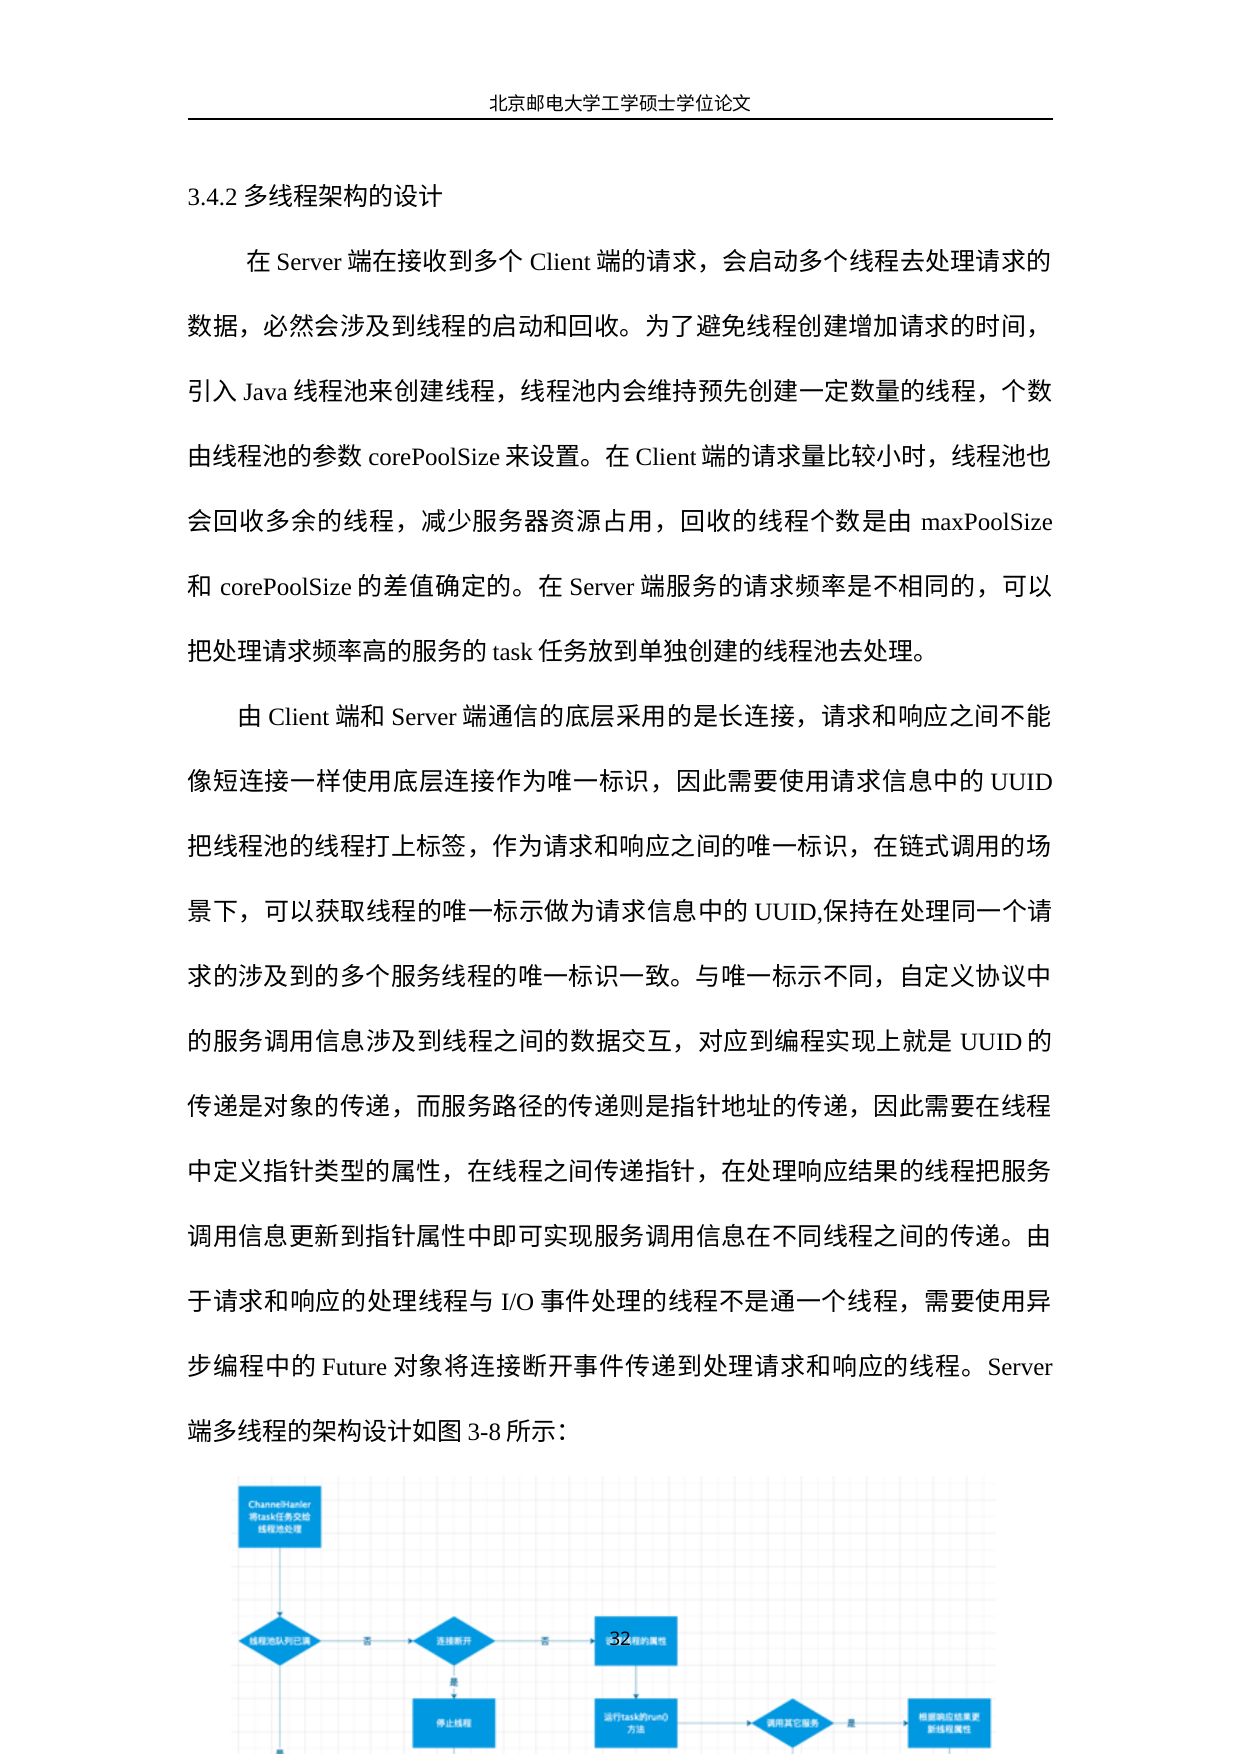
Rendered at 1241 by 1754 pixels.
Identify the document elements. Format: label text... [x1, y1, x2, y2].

picture [231, 1476, 996, 1754]
text 3.4.2 多线程架构的设计 [187, 162, 1053, 227]
text 在Server端在接收到多个Client端的请求，会启动多个线程去处理请求的数据，必然会涉及到线程的启动和回收。为了避免线程创建增加请求的时间，引入Java线程池来创建线程，线程池内会维持预先创建一定数量的线程，个数由线程池的参数corePoolSize来设置。在Client端的请求量比较小时，线程池也会回收多余的线程，减少服务器资源占用，回收的线程个数是由maxPoolSize 和 corePoolSize的差值确定的。在Server端服务的请求频率是不相同的，可以把处理请求频率高的服务的task任务放到单独创建的线程池去处理。 [187, 227, 1053, 682]
text 由Client端和Server端通信的底层采用的是长连接，请求和响应之间不能像短连接一样使用底层连接作为唯一标识，因此需要使用请求信息中的UUID把线程池的线程打上标签，作为请求和响应之间的唯一标识，在链式调用的场景下，可以获取线程的唯一标示做为请求信息中的UUID,保持在处理同一个请求的涉及到的多个服务线程的唯一标识一致。与唯一标示不同，自定义协议中的服务调用信息涉及到线程之间的数据交互，对应到编程实现上就是UUID的传递是对象的传递，而服务路径的传递则是指针地址的传递，因此需要在线程中定义指针类型的属性，在线程之间传递指针，在处理响应结果的线程把服务调用信息更新到指针属性中即可实现服务调用信息在不同线程之间的传递。由于请求和响应的处理线程与I/O事件处理的线程不是通一个线程，需要使用异步编程中的Future对象将连接断开事件传递到处理请求和响应的线程。Server端多线程的架构设计如图3-8所示： [187, 682, 1053, 1462]
